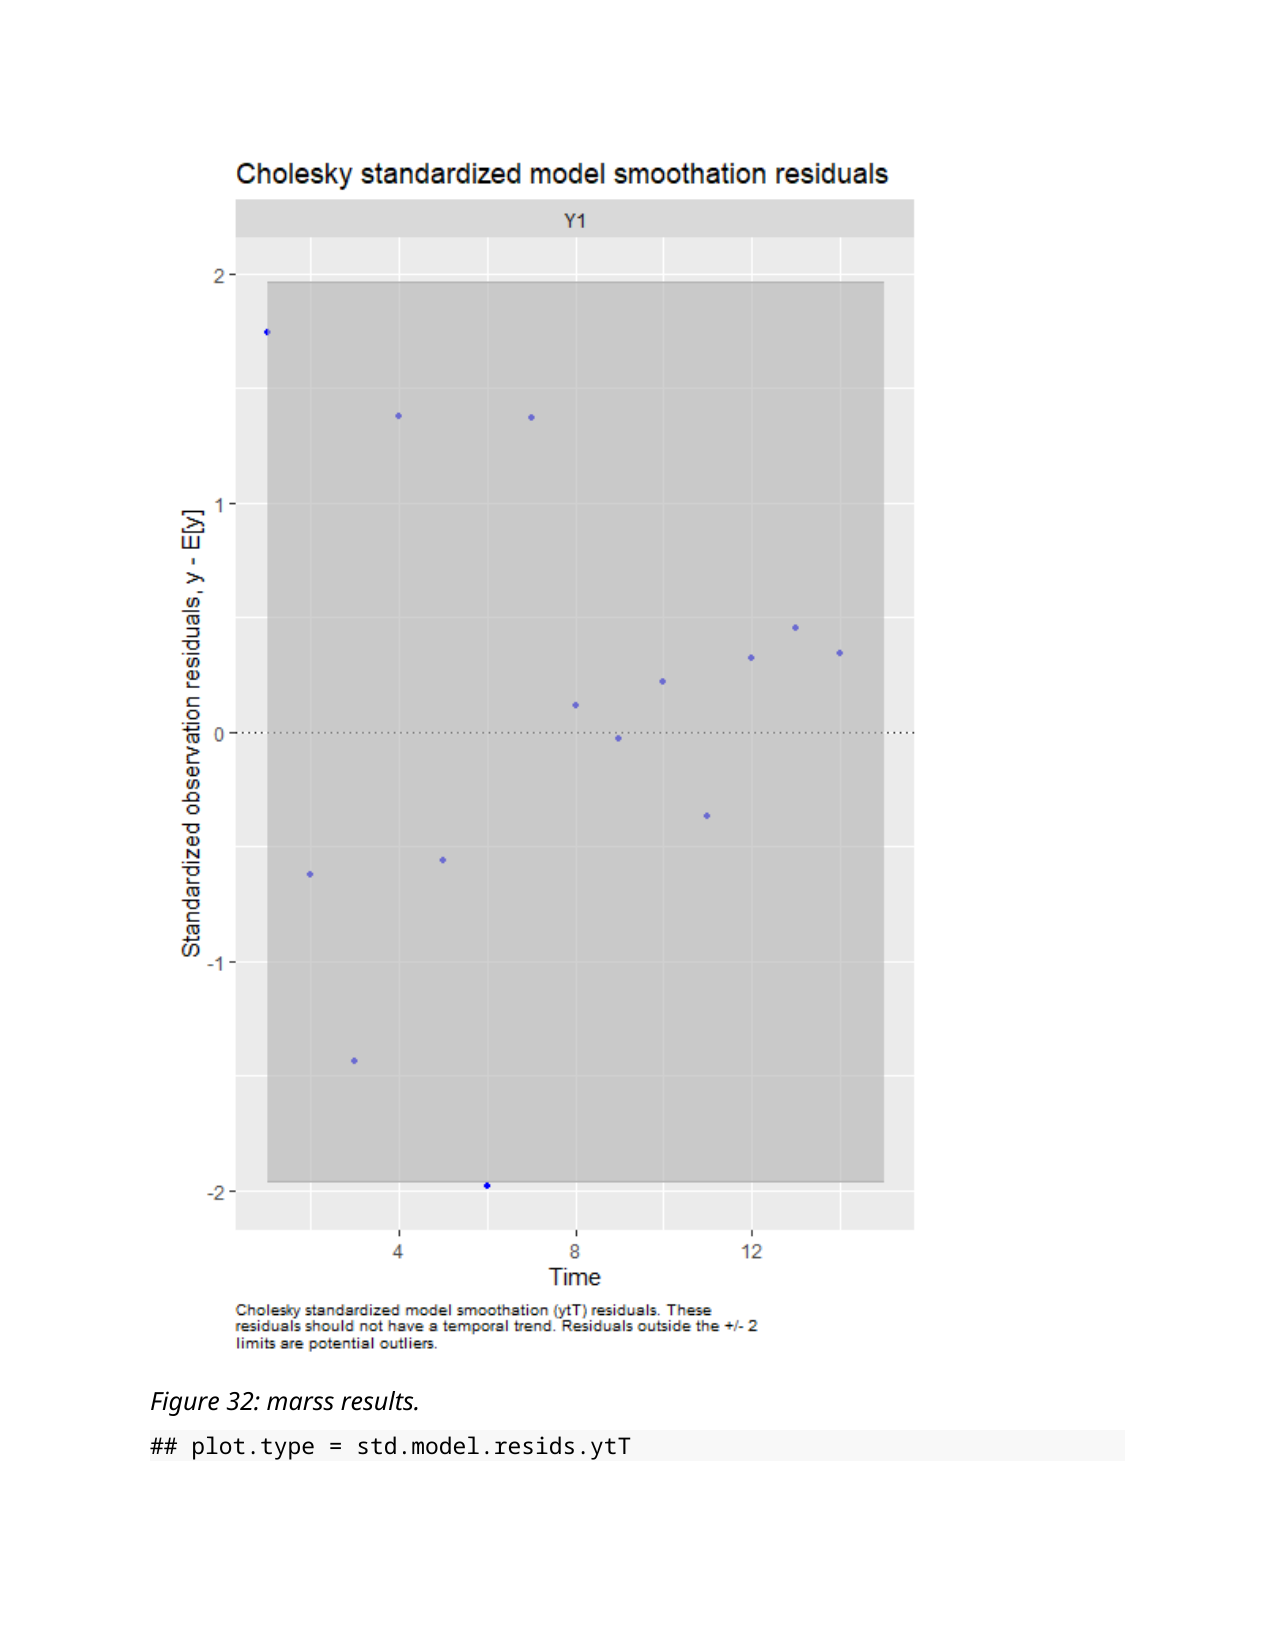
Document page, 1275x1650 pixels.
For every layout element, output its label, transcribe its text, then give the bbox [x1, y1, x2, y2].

text Figure 32: marss results. [150, 1383, 1125, 1417]
picture [168, 150, 927, 1363]
text ## plot.type = std.model.resids.ytT [150, 1430, 1125, 1461]
